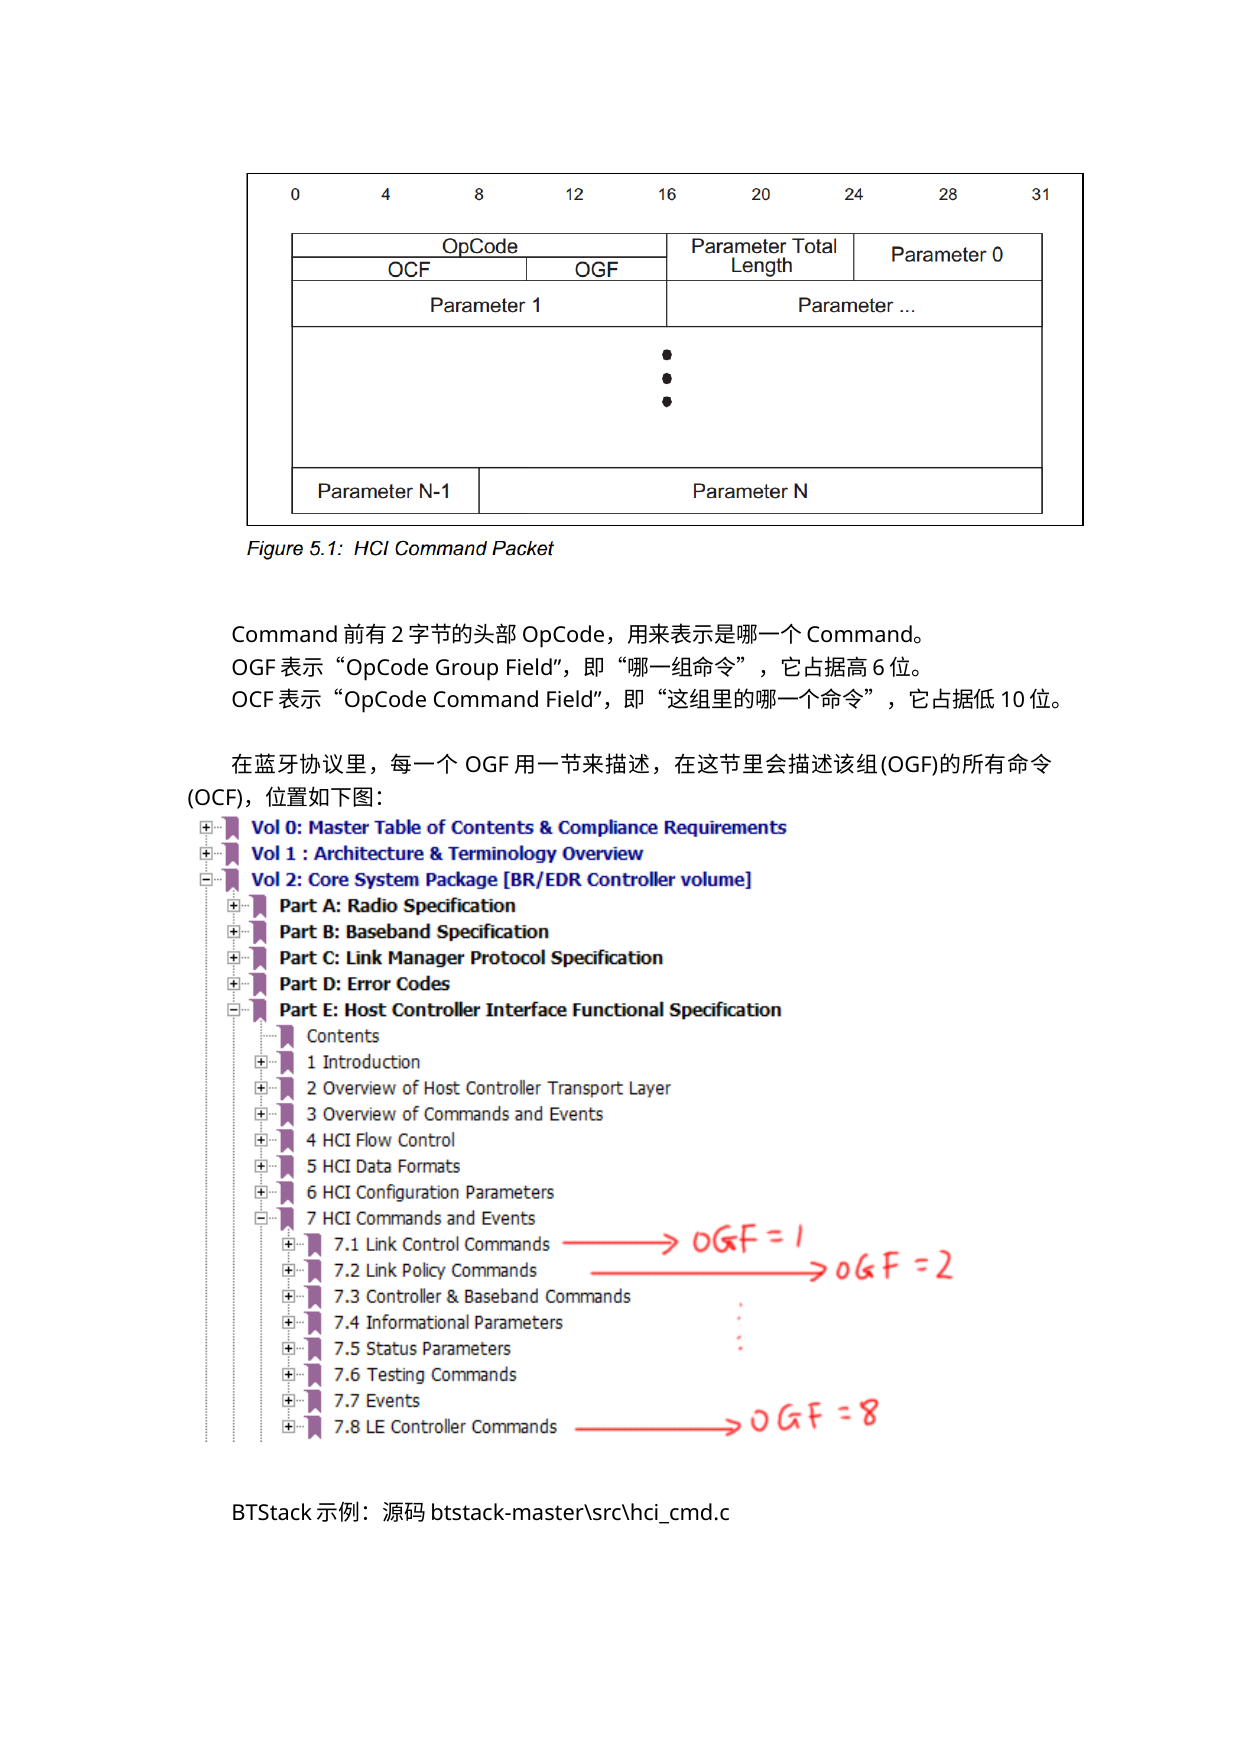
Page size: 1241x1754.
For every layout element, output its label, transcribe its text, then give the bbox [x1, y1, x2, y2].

picture [231, 162, 1097, 573]
text BTStack示例：源码btstack-master\src\hci_cmd.c [187, 1494, 1053, 1527]
text Command前有2字节的头部OpCode，用来表示是哪一个Command。 [187, 617, 1053, 649]
text OCF表示“OpCode Command Field”，即“这组里的哪一个命令”，它占据低10位。 [187, 682, 1053, 714]
picture [187, 812, 954, 1442]
text OGF表示“OpCode Group Field”，即“哪一组命令”，它占据高6位。 [187, 649, 1053, 682]
text 在蓝牙协议里，每一个OGF用一节来描述，在这节里会描述该组(OGF)的所有命令(OCF)，位置如下图： [187, 747, 1053, 812]
